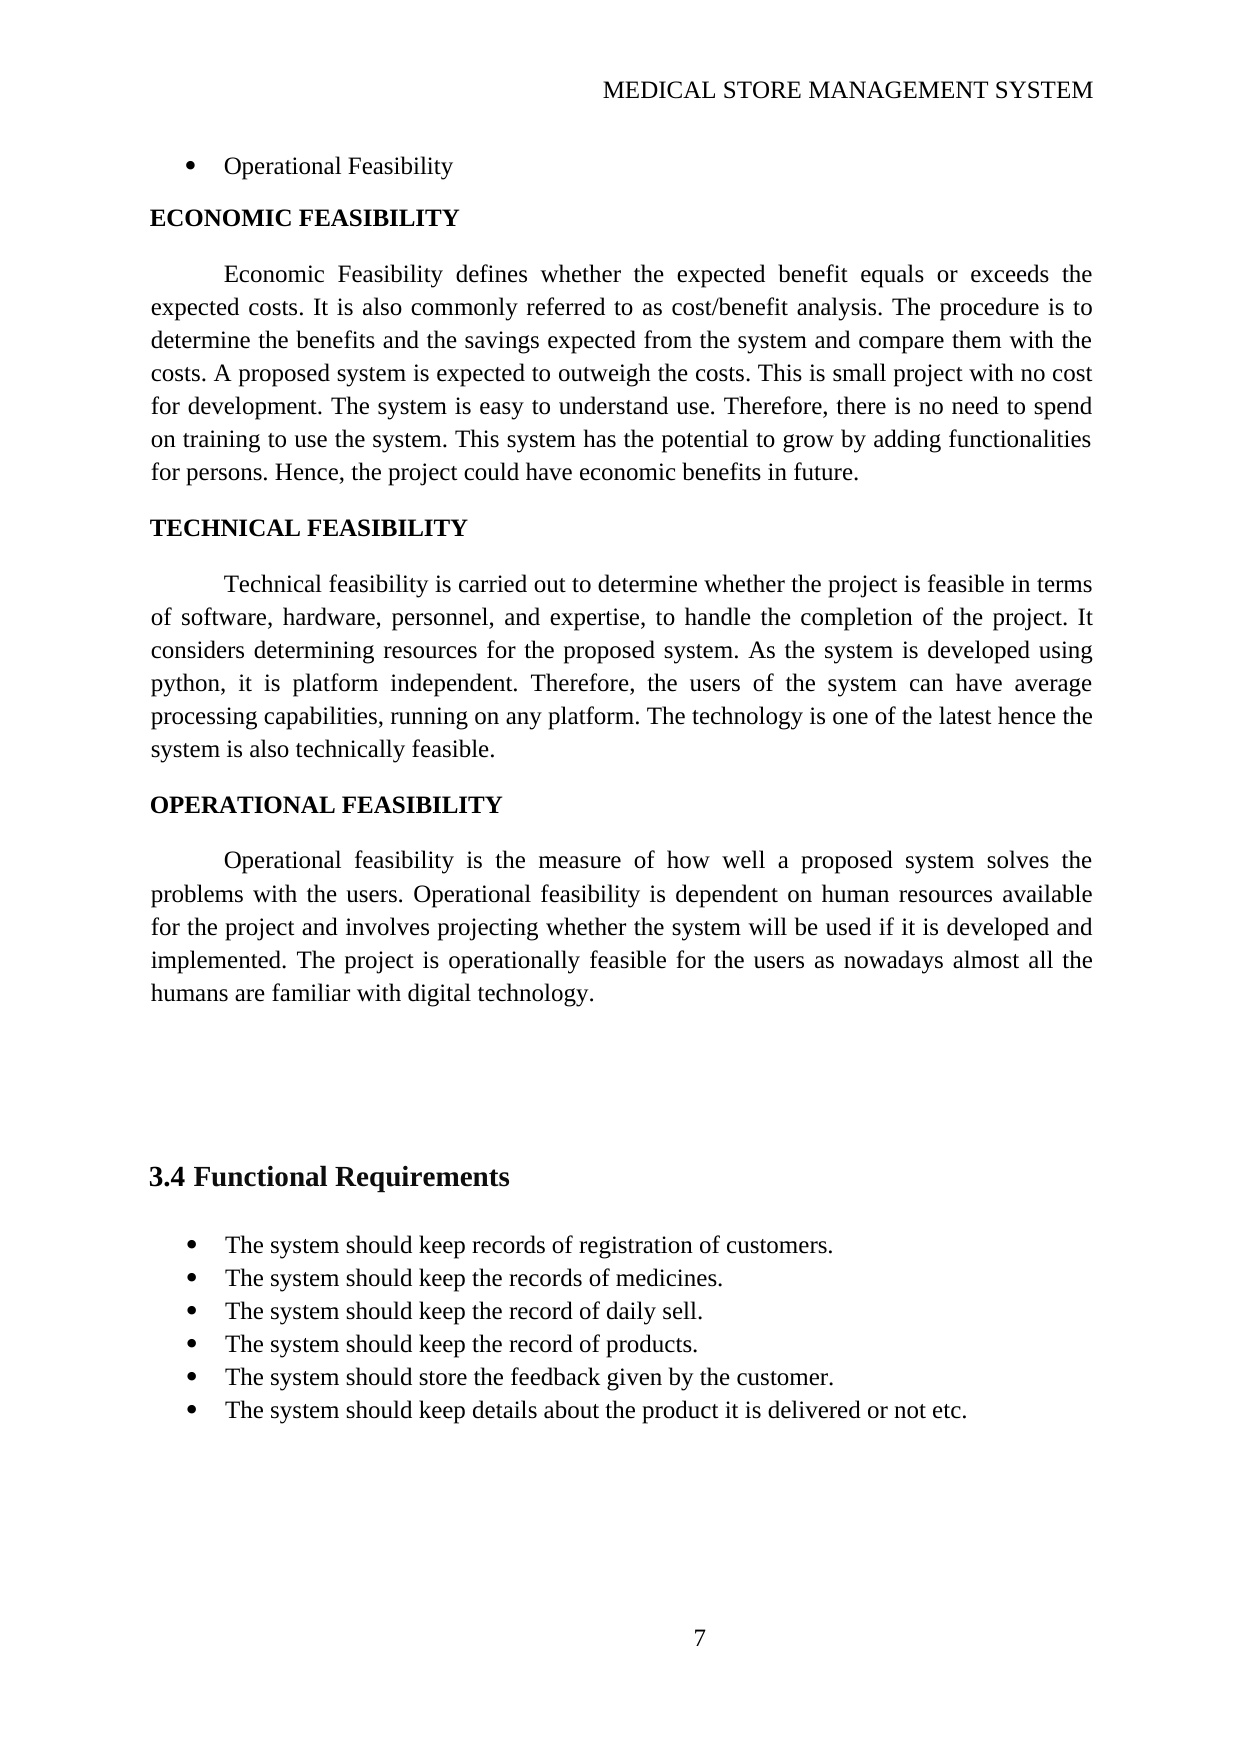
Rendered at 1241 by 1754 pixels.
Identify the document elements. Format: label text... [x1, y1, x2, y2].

list The system should keep details about the product it is delivered or not etc. [187, 1395, 1093, 1424]
text OPERATIONAL FEASIBILITY [149, 790, 1093, 818]
list The system should keep records of registration of customers. [187, 1230, 1093, 1259]
text Technical feasibility is carried out to determine whether the project is feasible in terms of software, hardware, personnel, and expertise, to handle the completion of the project. It considers determining resources for the proposed system. As the system is developed using python, it is platform independent. Therefore, the users of the system can have average processing capabilities, running on any platform. The technology is one of the latest hence the system is also technically feasible. [151, 569, 1093, 763]
text Operational feasibility is the measure of how well a proposed system solves the problems with the users. Operational feasibility is dependent on human resources available for the project and involves projecting whether the system will be used if it is developed and implemented. The project is operationally feasible for the users as nowadays almost all the humans are familiar with digital technology. [151, 846, 1093, 1006]
text ECONOMIC FEASIBILITY [149, 203, 1093, 232]
list The system should keep the record of daily sell. [187, 1296, 1093, 1325]
list The system should keep the record of products. [187, 1329, 1093, 1358]
list The system should store the feedback given by the customer. [187, 1362, 1093, 1391]
list The system should keep the records of medicines. [187, 1263, 1093, 1292]
subtitle Operational Feasibility [186, 151, 1093, 180]
list Functional Requirements [148, 1159, 1093, 1192]
text TECHNICAL FEASIBILITY [149, 513, 1093, 542]
text Economic Feasibility defines whether the expected benefit equals or exceeds the expected costs. It is also commonly referred to as cost/benefit analysis. The procedure is to determine the benefits and the savings expected from the system and compare them with the costs. A proposed system is expected to outweigh the costs. This is small project with no cost for development. The system is easy to understand use. Therefore, there is no need to spend on training to use the system. This system has the potential to grow by adding functionalities for persons. Hence, the project could have economic benefits in future. [151, 259, 1093, 486]
